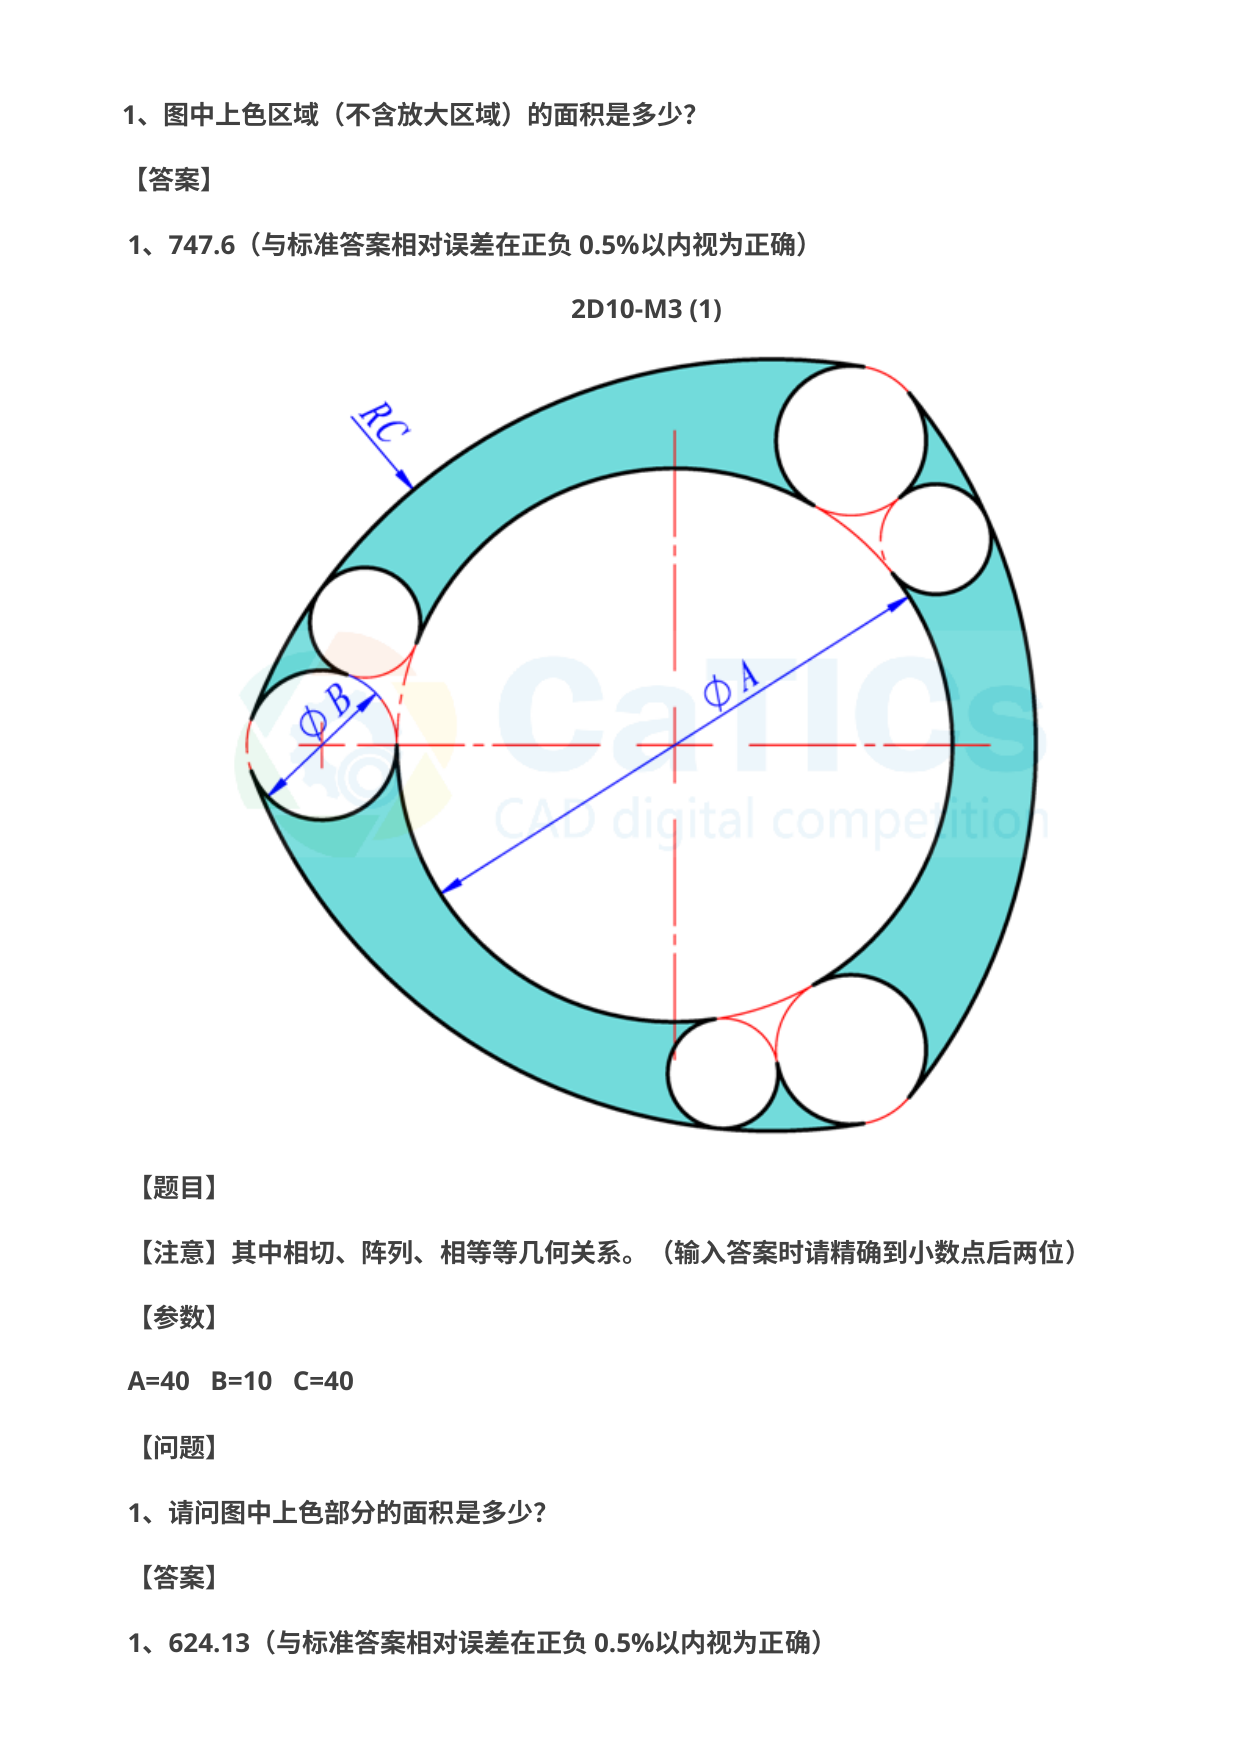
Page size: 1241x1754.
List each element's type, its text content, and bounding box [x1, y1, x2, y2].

text 【答案】 [122, 146, 1165, 211]
text 【答案】 [75, 1543, 1165, 1608]
text A=40 B=10 C=40 [75, 1348, 1165, 1413]
text 【参数】 [75, 1283, 1165, 1348]
text 1、图中上色区域（不含放大区域）的面积是多少？ [122, 81, 1165, 146]
text 1、747.6（与标准答案相对误差在正负0.5%以内视为正确） [75, 211, 1165, 276]
text 1、请问图中上色部分的面积是多少？ [75, 1478, 1165, 1543]
text 【注意】其中相切、阵列、相等等几何关系。（输入答案时请精确到小数点后两位） [75, 1218, 1165, 1283]
picture [233, 340, 1050, 1150]
text 2D10-M3 (1) [75, 276, 1165, 341]
text 1、624.13（与标准答案相对误差在正负0.5%以内视为正确） [75, 1608, 1165, 1673]
text 【题目】 [75, 1153, 1165, 1218]
text 【问题】 [75, 1413, 1165, 1478]
